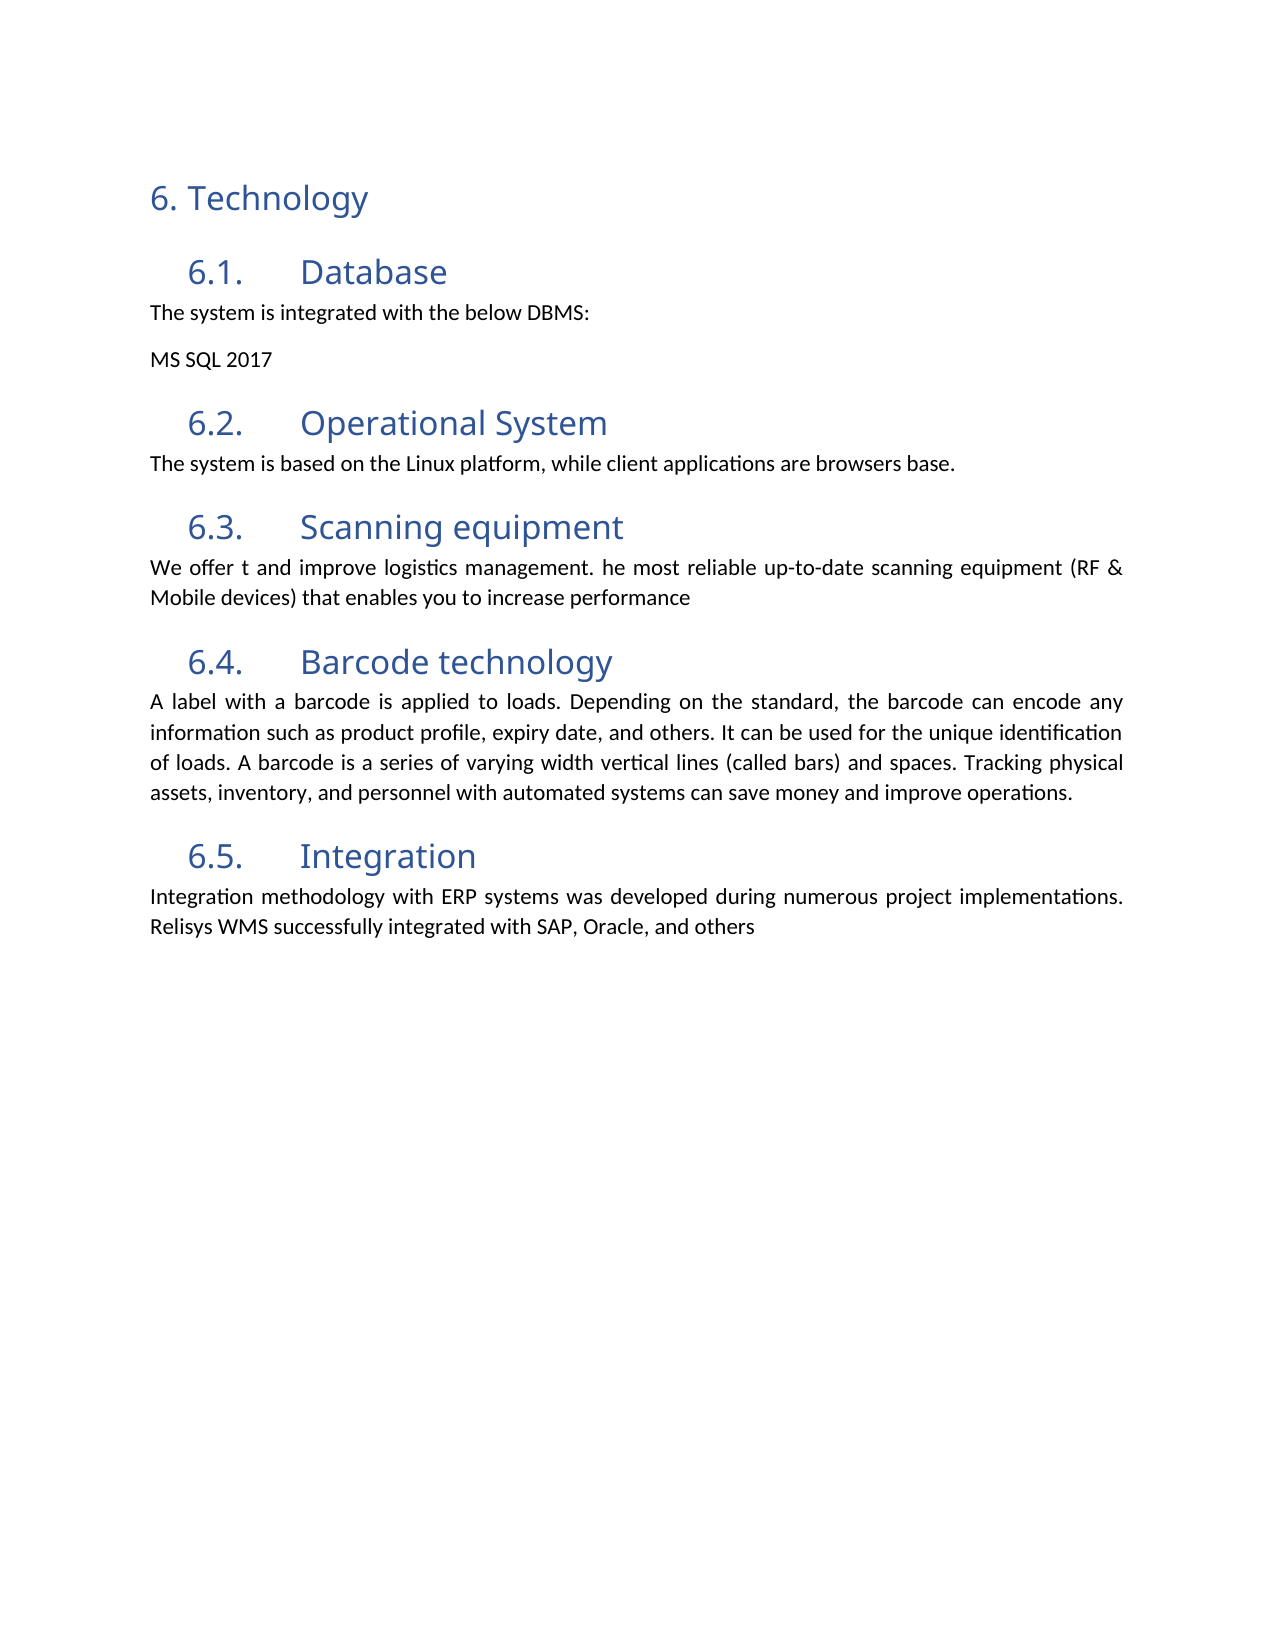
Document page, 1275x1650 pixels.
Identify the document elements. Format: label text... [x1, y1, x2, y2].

subtitle Integration [187, 833, 1125, 879]
subtitle Barcode technology [187, 638, 1125, 684]
subtitle Scanning equipment [187, 504, 1125, 549]
text The system is based on the Linux platform, while client applications are browsers base. [150, 449, 1125, 477]
text MS SQL 2017 [150, 345, 1125, 373]
text A label with a barcode is applied to loads. Depending on the standard, the barcode can encode any information such as product profile, expiry date, and others. It can be used for the unique identification of loads. A barcode is a series of varying width vertical lines (called bars) and spaces. Tracking physical assets, inventory, and personnel with automated systems can save money and improve operations. [150, 687, 1125, 806]
subtitle Operational System [187, 400, 1125, 445]
text We offer t and improve logistics management. he most reliable up-to-date scanning equipment (RF & Mobile devices) that enables you to increase performance [150, 553, 1125, 611]
subtitle Technology [150, 175, 1125, 220]
text The system is integrated with the below DBMS: [150, 298, 1125, 326]
text Integration methodology with ERP systems was developed during numerous project implementations. Relisys WMS successfully integrated with SAP, Oracle, and others [150, 882, 1125, 941]
subtitle Database [187, 249, 1125, 294]
